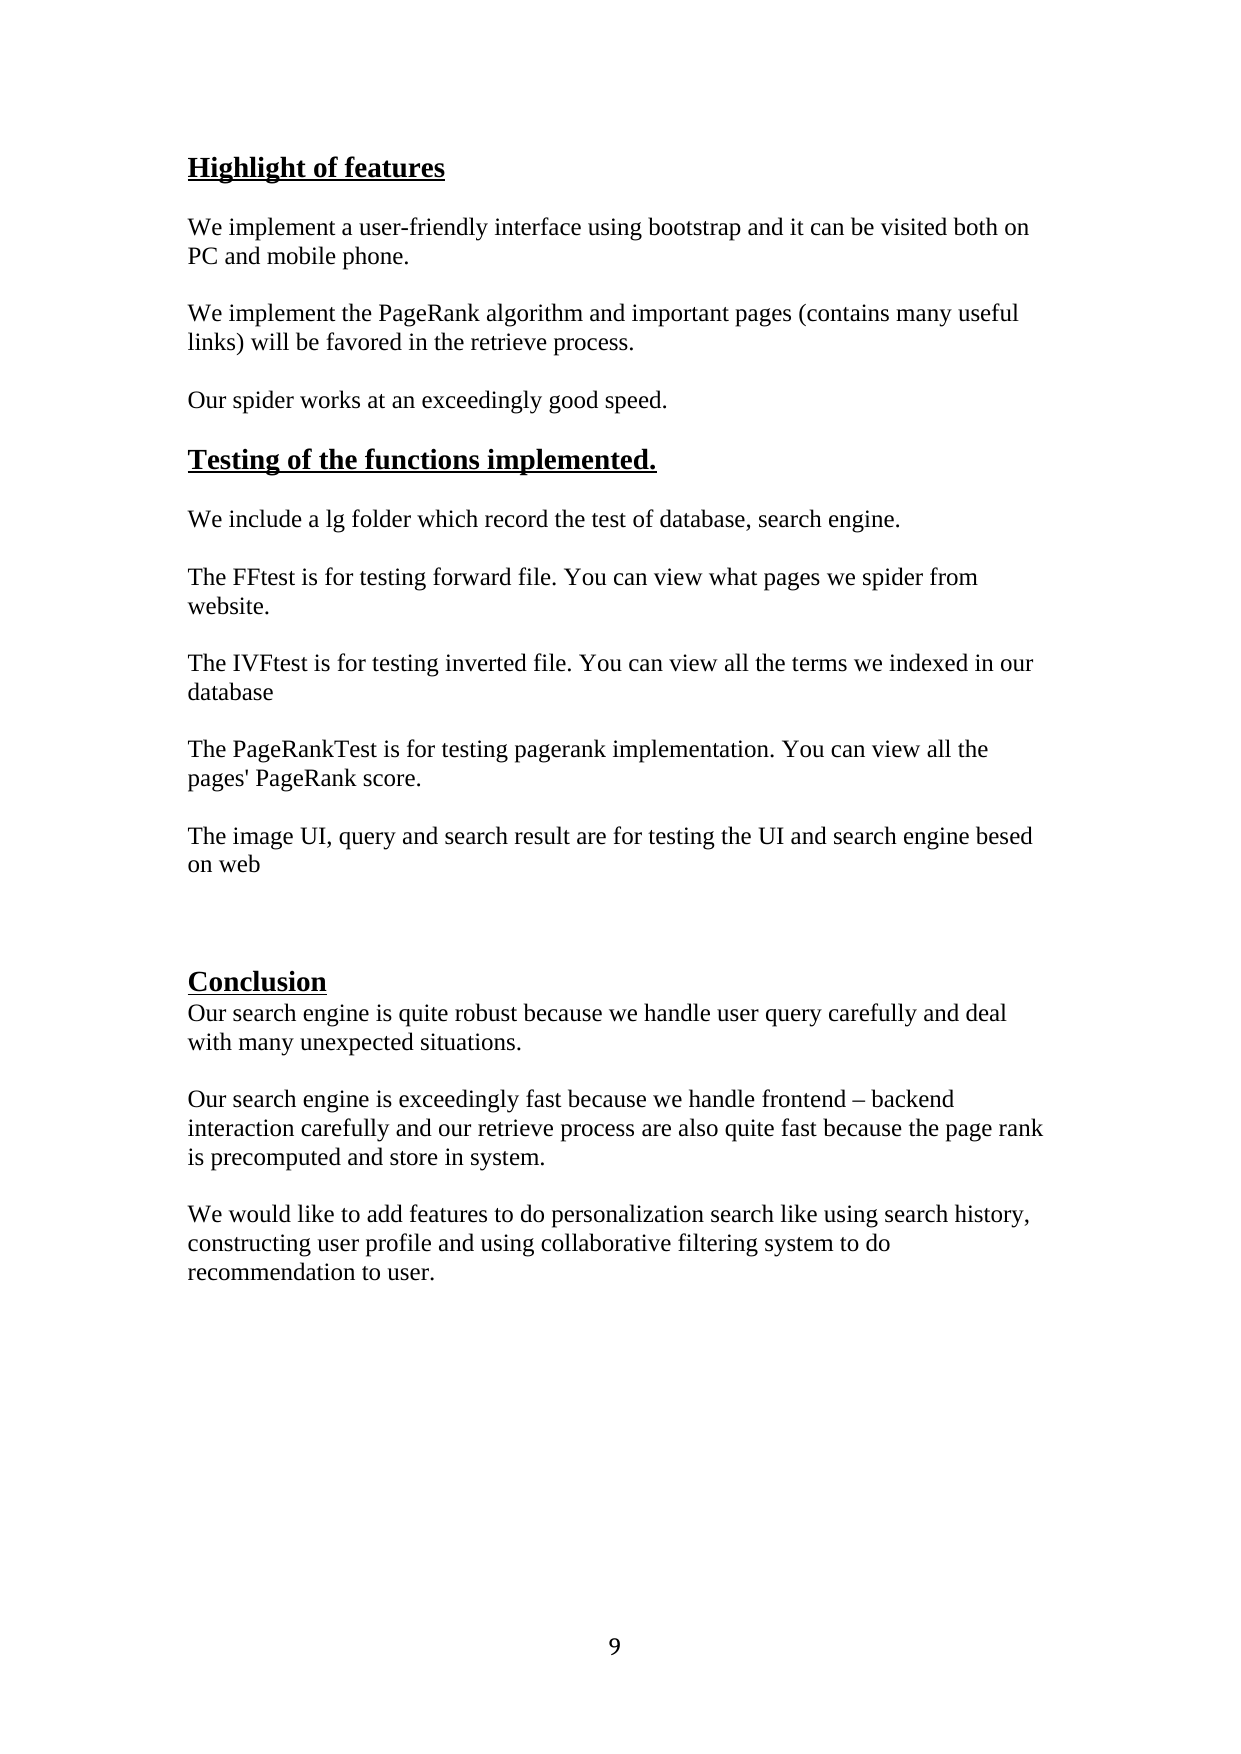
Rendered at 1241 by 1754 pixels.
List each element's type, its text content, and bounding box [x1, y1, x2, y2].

text The IVFtest is for testing inverted file. You can view all the terms we indexed in our database [187, 648, 1053, 706]
text The image UI, query and search result are for testing the UI and search engine besed on web [187, 821, 1053, 878]
text The PageRankTest is for testing pagerank implementation. You can view all the pages' PageRank score. [187, 734, 1053, 792]
text We would like to add features to do personalization search like using search history, constructing user profile and using collaborative filtering system to do recommendation to user. [187, 1199, 1053, 1286]
text Our spider works at an exceedingly good speed. [187, 385, 1053, 413]
text The FFtest is for testing forward file. You can view what pages we spider from website. [187, 562, 1053, 619]
text Highlight of features [187, 150, 1053, 183]
text We implement the PageRank algorithm and important pages (contains many useful links) will be favored in the retrieve process. [187, 298, 1053, 356]
text Testing of the functions implemented. [187, 442, 1053, 476]
text Conclusion [187, 964, 1053, 998]
text We implement a user-friendly interface using bootstrap and it can be visited both on PC and mobile phone. [187, 212, 1053, 270]
text Our search engine is quite robust because we handle user query carefully and deal with many unexpected situations. [187, 998, 1053, 1056]
text Our search engine is exceedingly fast because we handle frontend – backend interaction carefully and our retrieve process are also quite fast because the page rank is precomputed and store in system. [187, 1084, 1053, 1171]
text We include a lg folder which record the test of database, search engine. [187, 504, 1053, 533]
